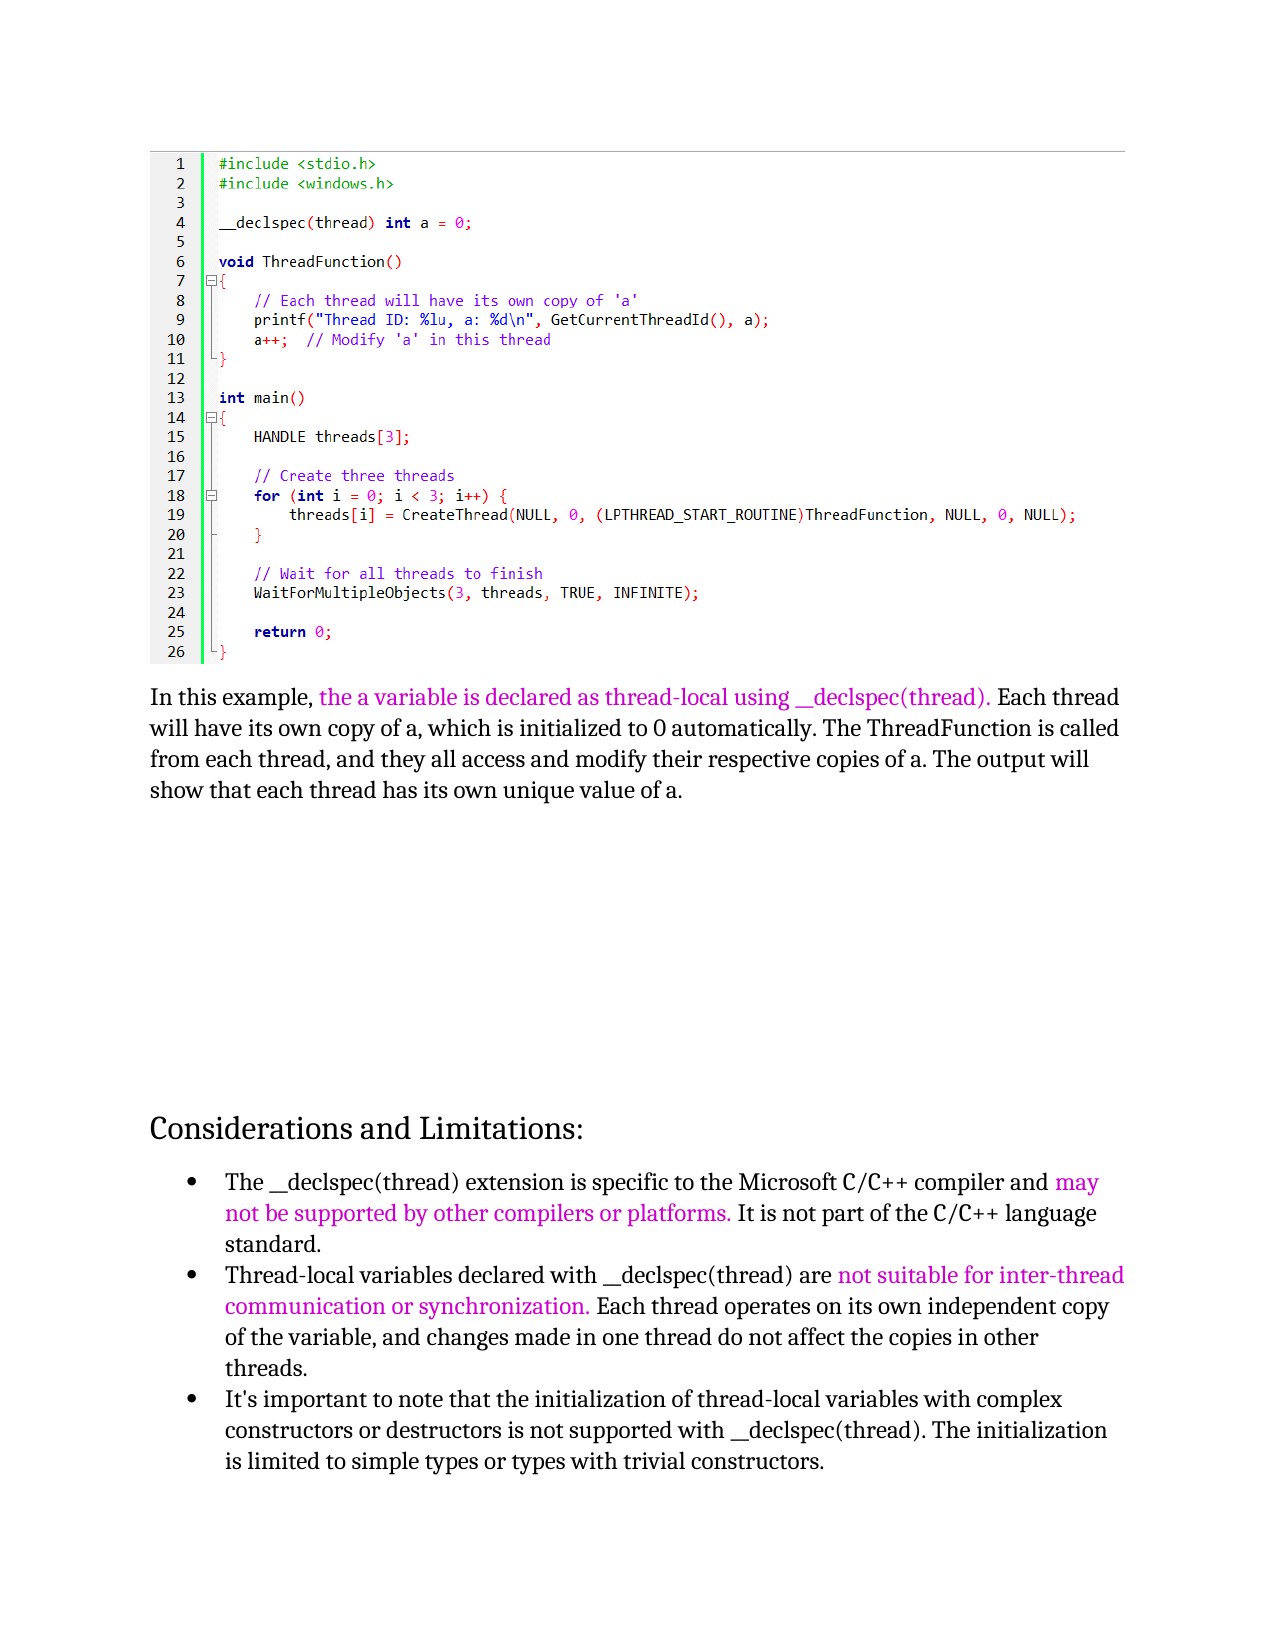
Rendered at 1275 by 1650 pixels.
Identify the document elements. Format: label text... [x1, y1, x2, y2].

text Considerations and Limitations: [150, 1109, 1125, 1148]
list Thread-local variables declared with __declspec(thread) are not suitable for inter-thread communication or synchronization. Each thread operates on its own independent copy of the variable, and changes made in one thread do not affect the copies in other threads. [187, 1261, 1125, 1383]
text In this example, the a variable is declared as thread-local using __declspec(thread). Each thread will have its own copy of a, which is initialized to 0 automatically. The ThreadFunction is called from each thread, and they all access and modify their respective copies of a. The output will show that each thread has its own unique value of a. [150, 682, 1125, 804]
list The __declspec(thread) extension is specific to the Microsoft C/C++ compiler and may not be supported by other compilers or platforms. It is not part of the C/C++ language standard. [187, 1168, 1125, 1258]
list It's important to note that the initialization of thread-local variables with complex constructors or destructors is not supported with __declspec(thread). The initialization is limited to simple types or types with trivial constructors. [187, 1385, 1125, 1476]
picture [150, 150, 1125, 664]
